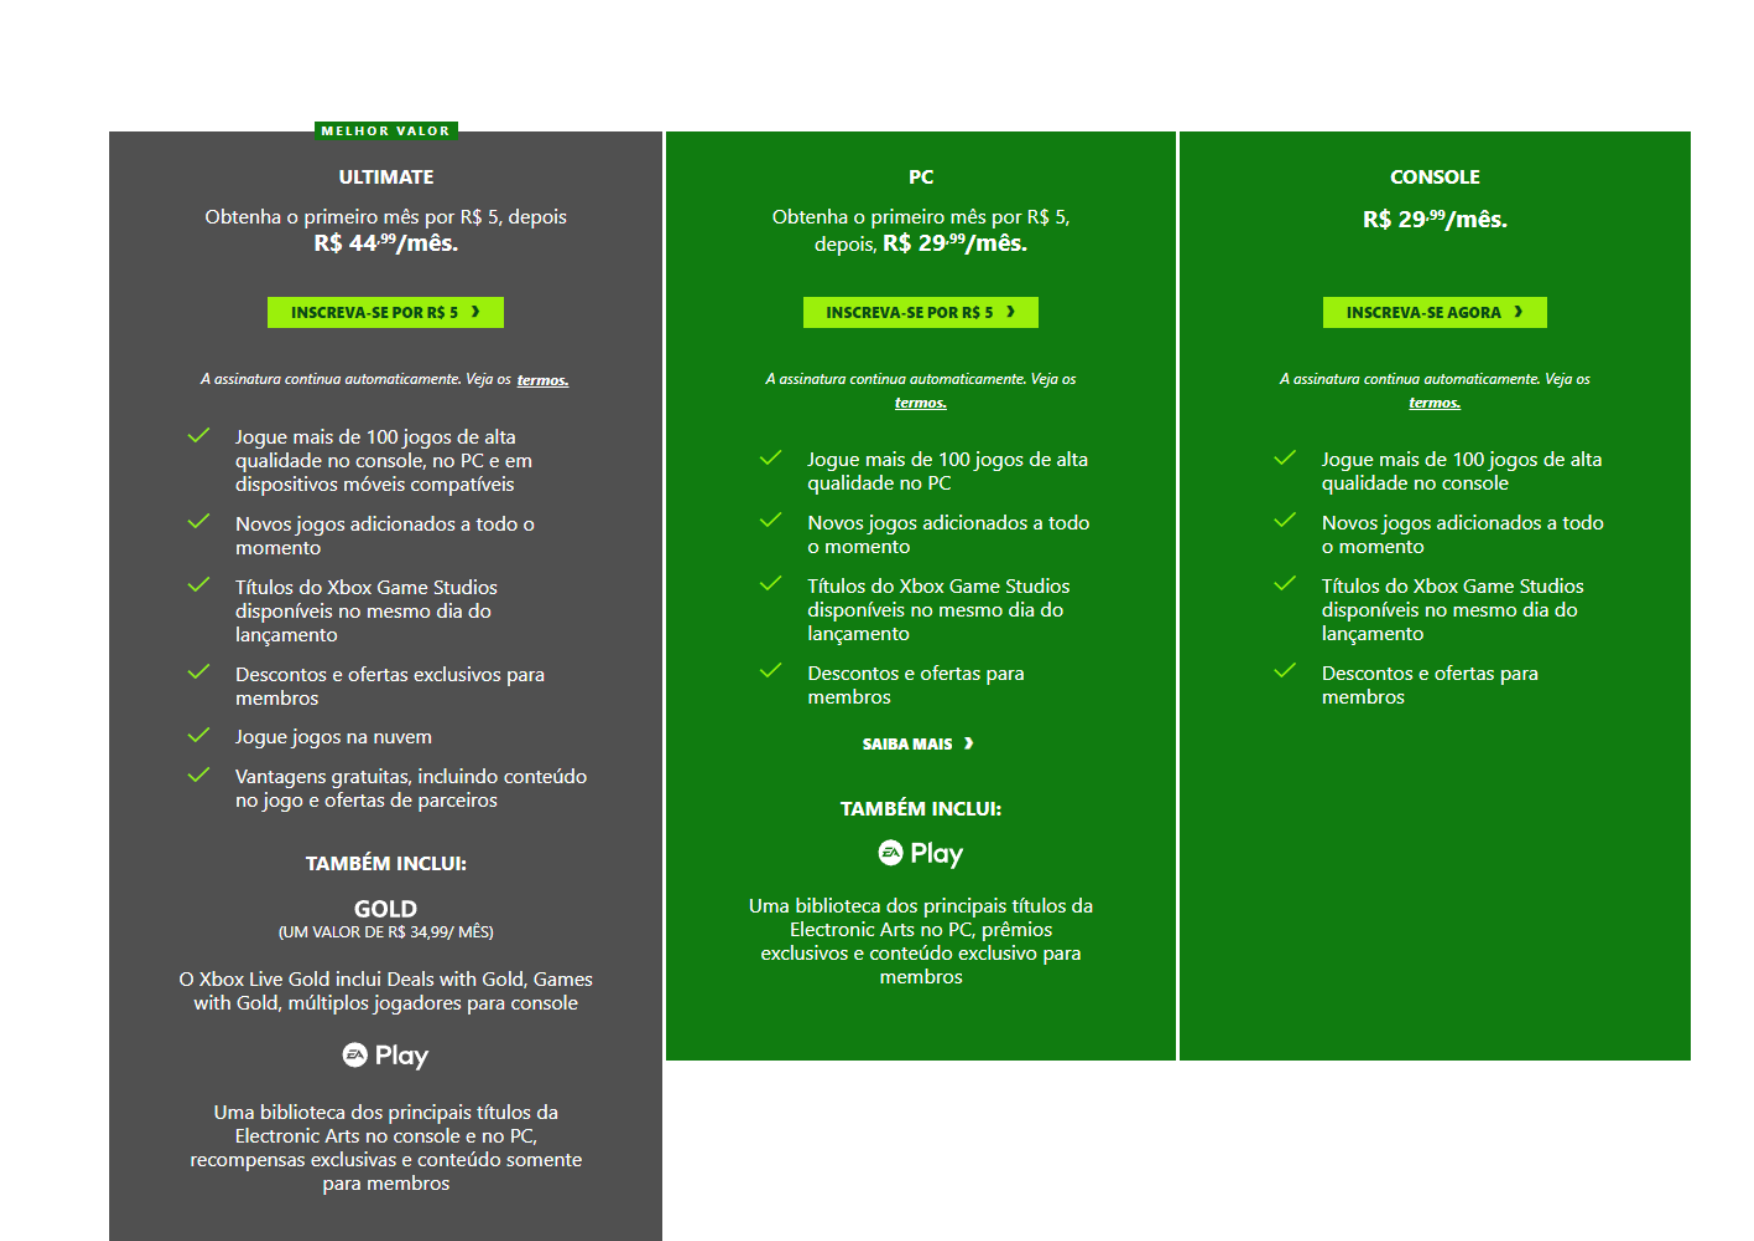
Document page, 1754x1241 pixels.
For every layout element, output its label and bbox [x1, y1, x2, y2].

picture [61, 103, 1754, 1241]
